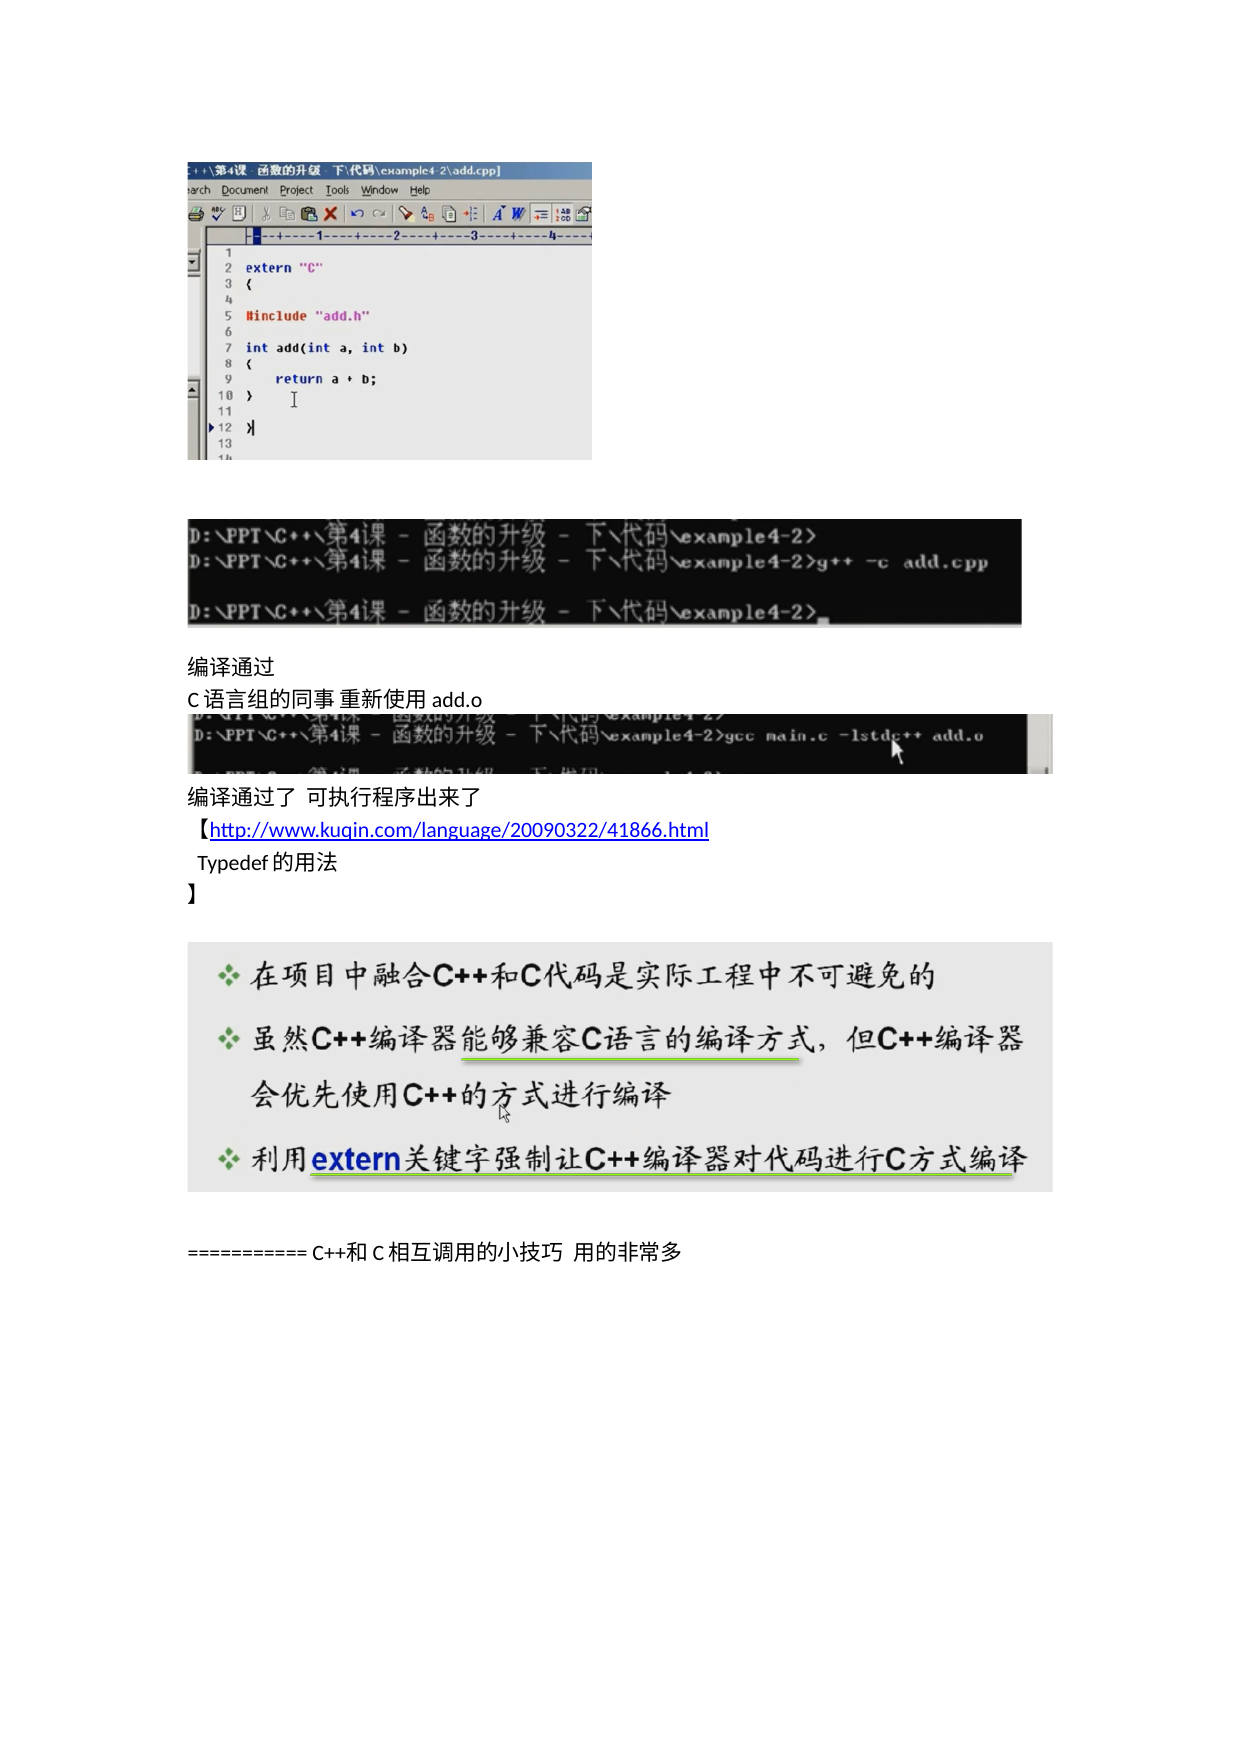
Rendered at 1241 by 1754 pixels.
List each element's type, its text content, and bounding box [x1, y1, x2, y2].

picture [187, 942, 1053, 1192]
picture [187, 162, 592, 460]
picture [187, 519, 1022, 628]
text =========== C++和C相互调用的小技巧 用的非常多 [187, 1234, 1053, 1267]
text C语言组的同事 重新使用add.o [187, 682, 1053, 714]
text Typedef的用法 [187, 844, 1053, 877]
picture [187, 714, 1053, 774]
text 编译通过了 可执行程序出来了 [187, 779, 1053, 812]
text 【http://www.kuqin.com/language/20090322/41866.html [187, 812, 1053, 844]
text 】 [187, 877, 1053, 909]
text 编译通过 [187, 649, 1053, 682]
